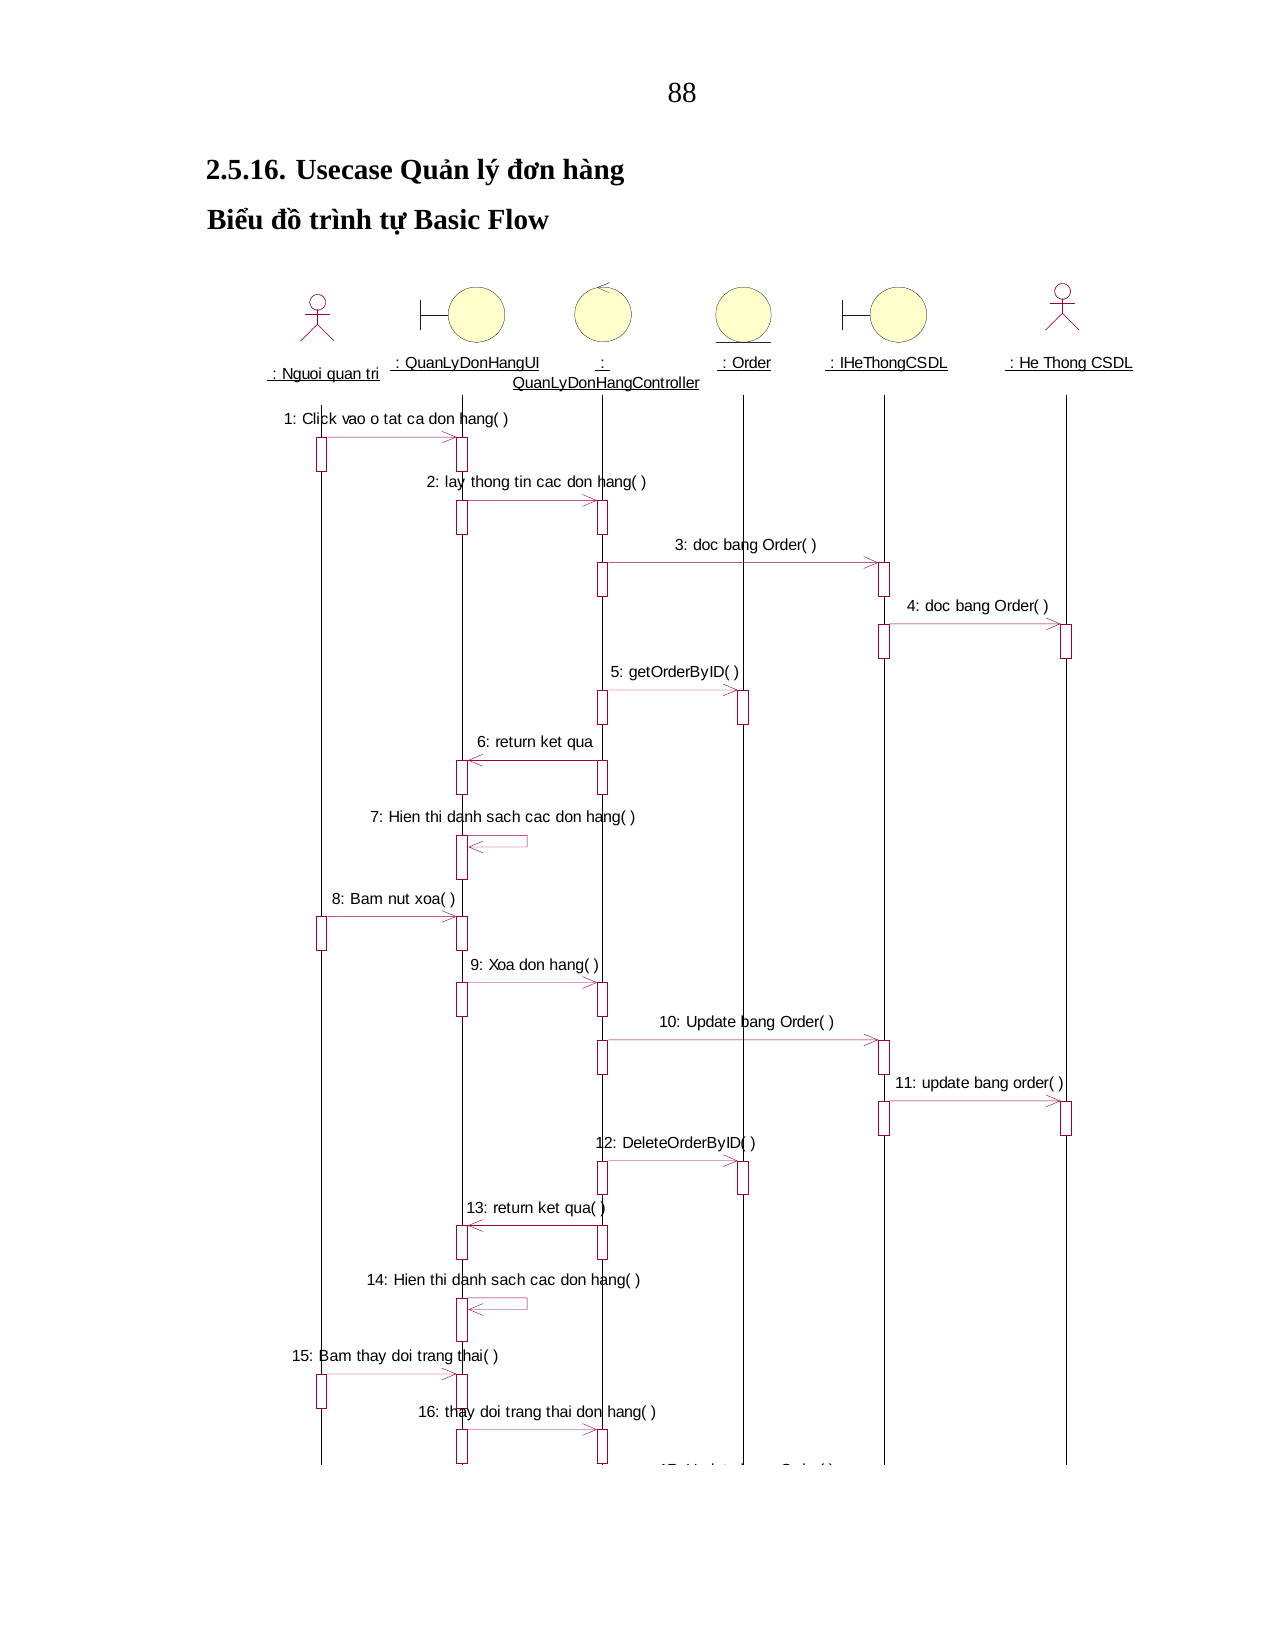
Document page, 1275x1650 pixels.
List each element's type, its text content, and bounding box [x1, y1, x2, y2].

subtitle Usecase Quản lý đơn hàng [206, 152, 1157, 185]
text Biểu đồ trình tự Basic Flow [207, 202, 1157, 236]
